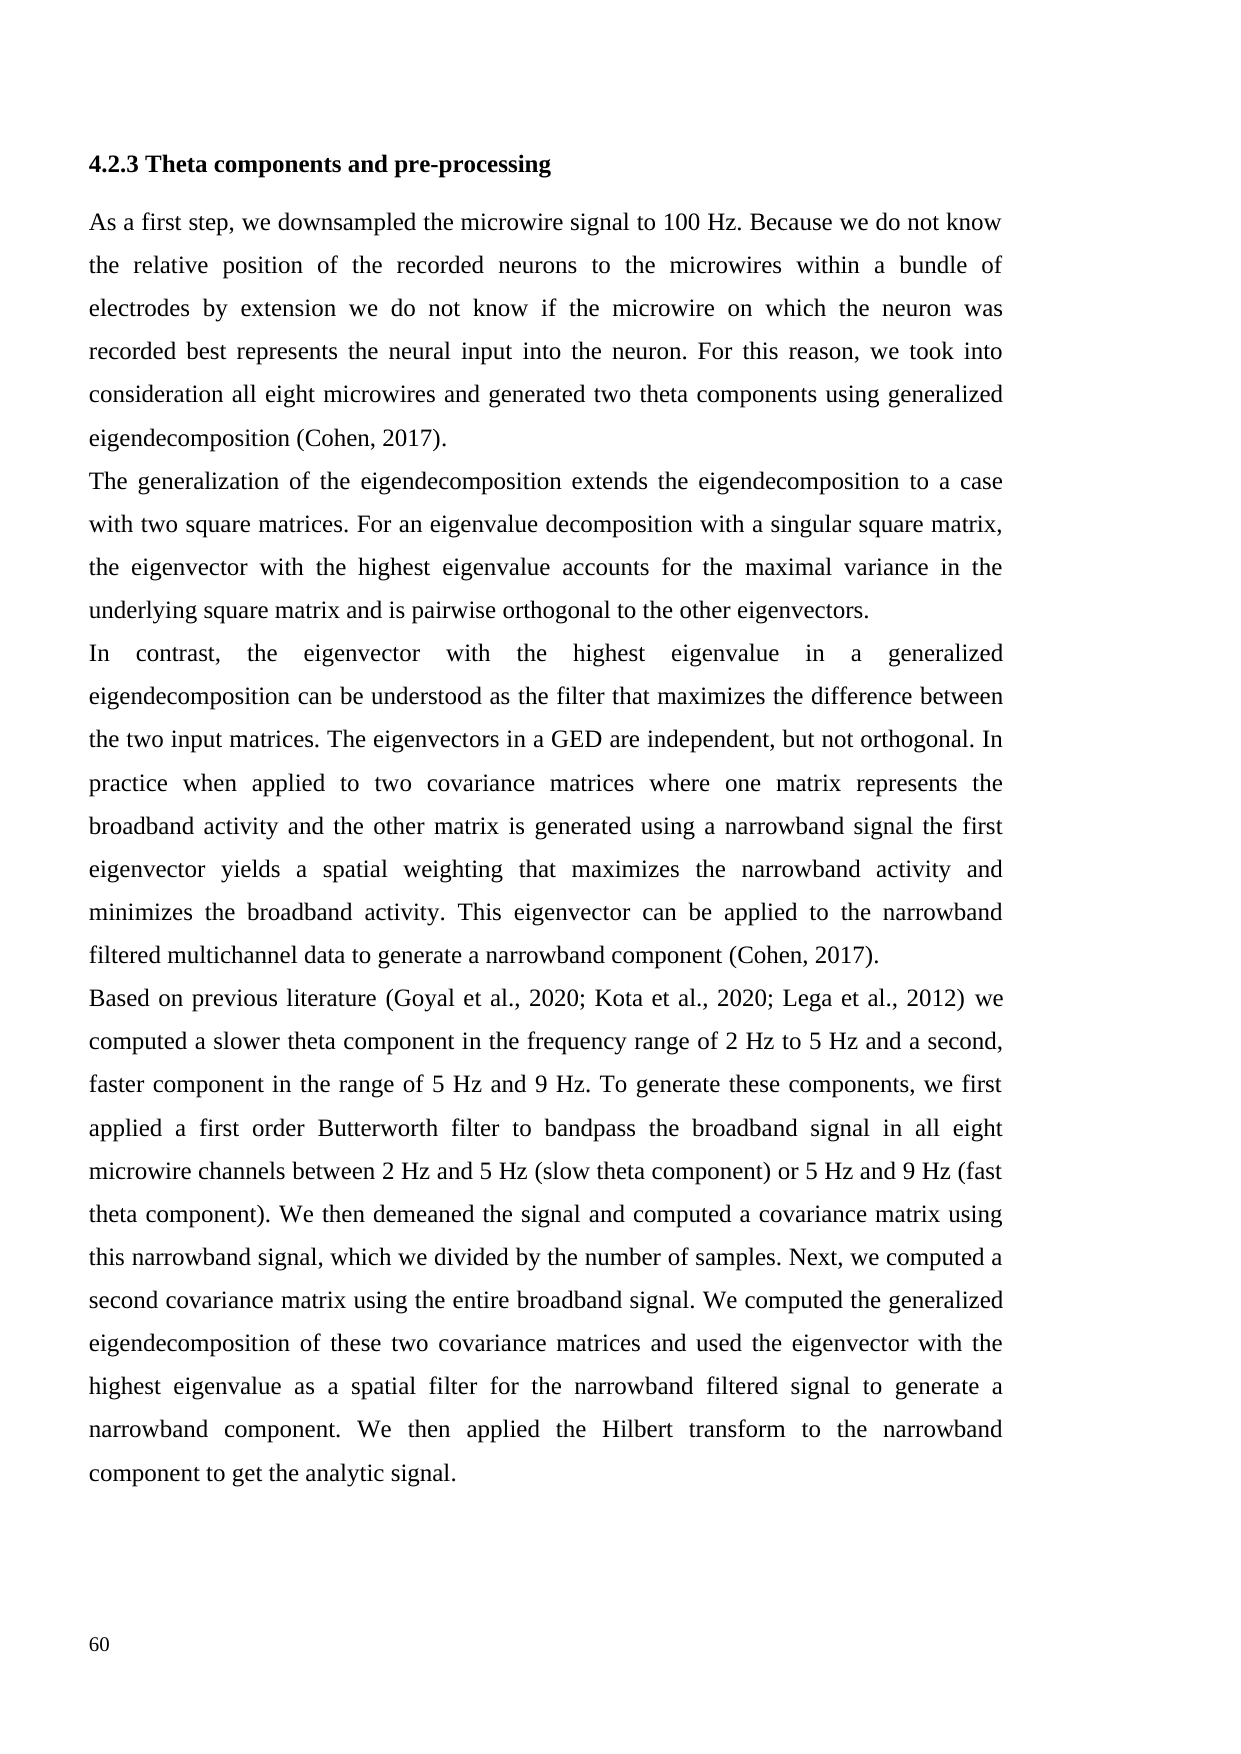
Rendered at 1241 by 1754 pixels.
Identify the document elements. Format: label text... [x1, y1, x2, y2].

text Based on previous literature (Goyal et al., 2020; Kota et al., 2020; Lega et al., 2012) we computed a slower theta component in the frequency range of 2 Hz to 5 Hz and a second, faster component in the range of 5 Hz and 9 Hz. To generate these components, we first applied a first order Butterworth filter to bandpass the broadband signal in all eight microwire channels between 2 Hz and 5 Hz (slow theta component) or 5 Hz and 9 Hz (fast theta component). We then demeaned the signal and computed a covariance matrix using this narrowband signal, which we divided by the number of samples. Next, we computed a second covariance matrix using the entire broadband signal. We computed the generalized eigendecomposition of these two covariance matrices and used the eigenvector with the highest eigenvalue as a spatial filter for the narrowband filtered signal to generate a narrowband component. We then applied the Hilbert transform to the narrowband component to get the analytic signal. [89, 983, 1004, 1486]
subtitle 4.2.3 Theta components and pre-processing [89, 149, 1004, 178]
text In contrast, the eigenvector with the highest eigenvalue in a generalized eigendecomposition can be understood as the filter that maximizes the difference between the two input matrices. The eigenvectors in a GED are independent, but not orthogonal. In practice when applied to two covariance matrices where one matrix represents the broadband activity and the other matrix is generated using a narrowband signal the first eigenvector yields a spatial weighting that maximizes the narrowband activity and minimizes the broadband activity. This eigenvector can be applied to the narrowband filtered multichannel data to generate a narrowband component (Cohen, 2017). [89, 638, 1004, 969]
text As a first step, we downsampled the microwire signal to 100 Hz. Because we do not know the relative position of the recorded neurons to the microwires within a bundle of electrodes by extension we do not know if the microwire on which the neuron was recorded best represents the neural input into the neuron. For this reason, we took into consideration all eight microwires and generated two theta components using generalized eigendecomposition (Cohen, 2017). [89, 207, 1004, 451]
text The generalization of the eigendecomposition extends the eigendecomposition to a case with two square matrices. For an eigenvalue decomposition with a singular square matrix, the eigenvector with the highest eigenvalue accounts for the maximal variance in the underlying square matrix and is pairwise orthogonal to the other eigenvectors. [89, 466, 1004, 624]
